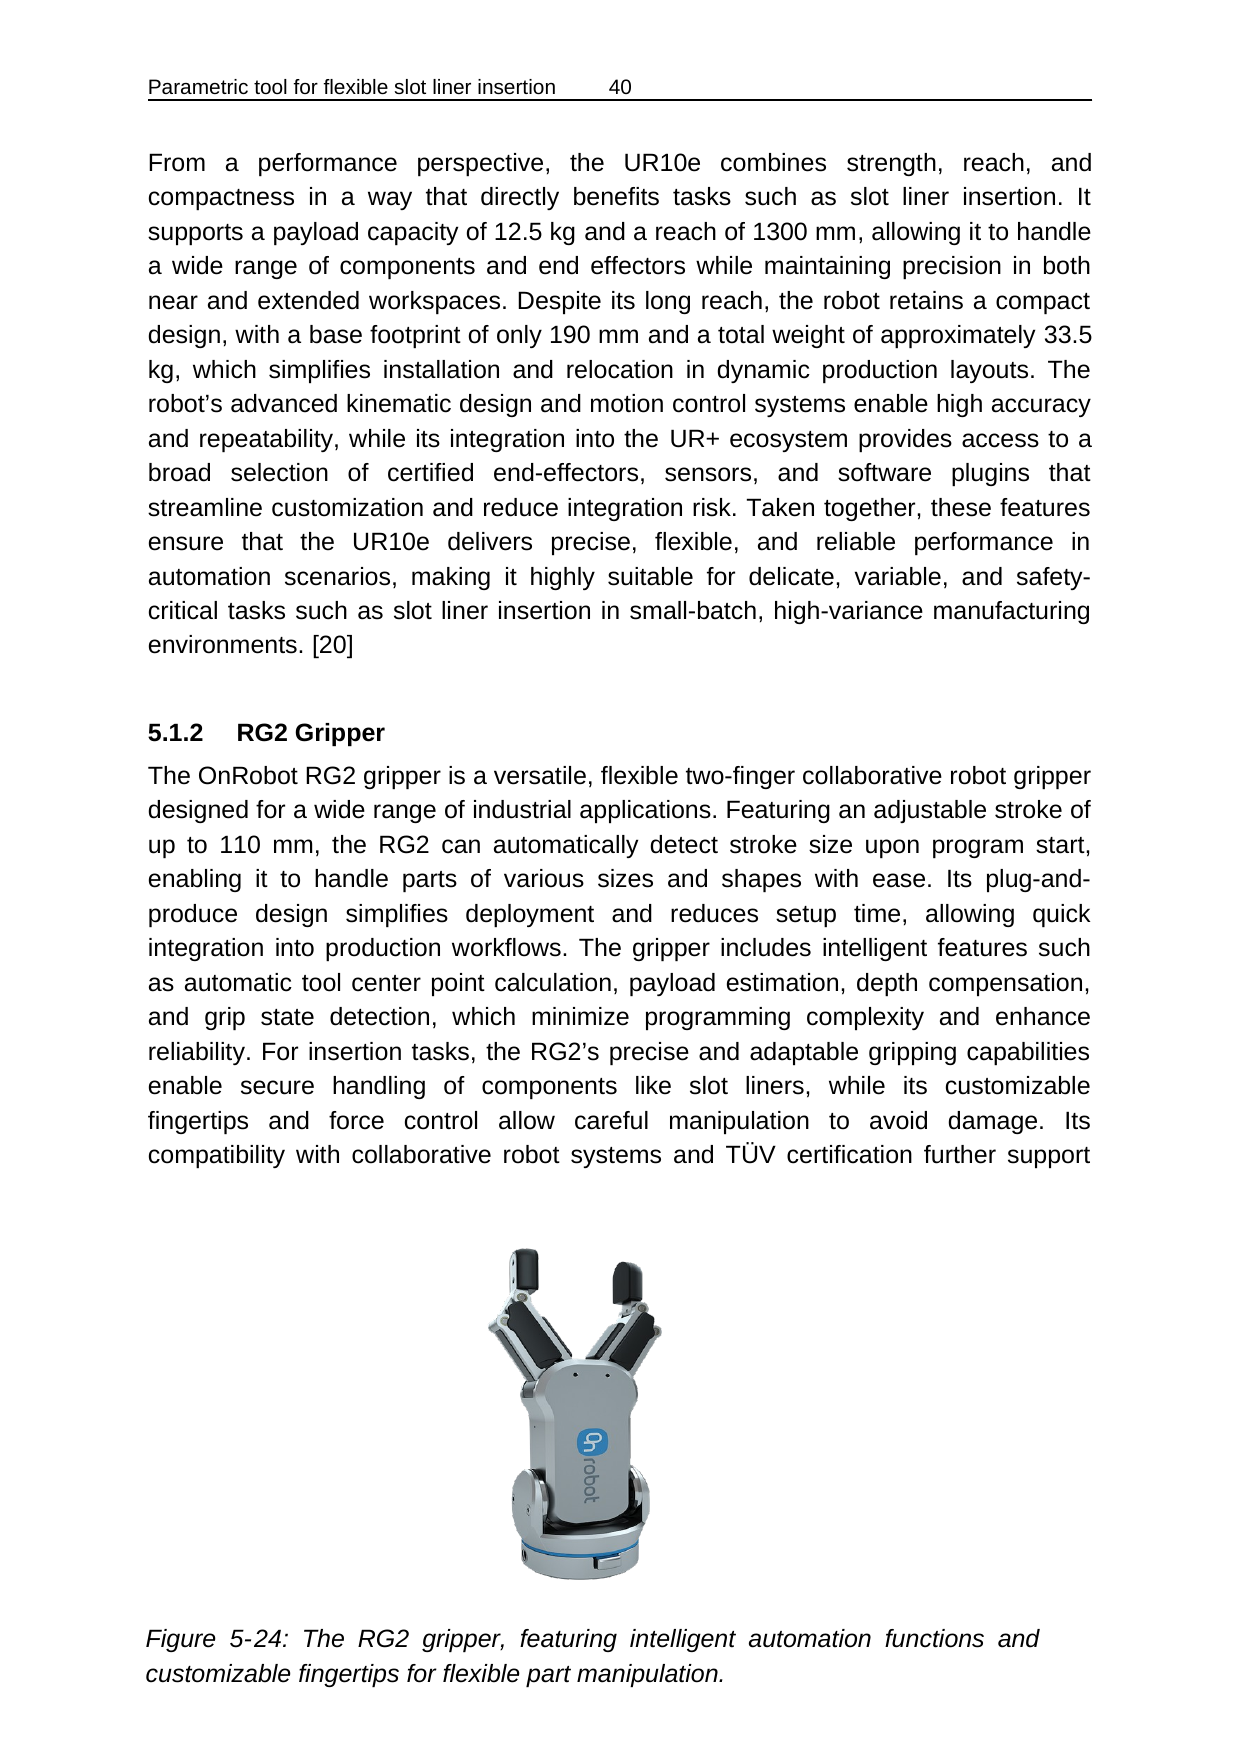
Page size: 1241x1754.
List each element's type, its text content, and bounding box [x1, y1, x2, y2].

picture [448, 1235, 714, 1586]
subtitle RG2 Gripper [148, 718, 1092, 747]
text The OnRobot RG2 gripper is a versatile, flexible two-finger collaborative robot gripper designed for a wide range of industrial applications. Featuring an adjustable stroke of up to 110 mm, the RG2 can automatically detect stroke size upon program start, enabling it to handle parts of various sizes and shapes with ease. Its plug-and-produce design simplifies deployment and reduces setup time, allowing quick integration into production workflows. The gripper includes intelligent features such as automatic tool center point calculation, payload estimation, depth compensation, and grip state detection, which minimize programming complexity and enhance reliability. For insertion tasks, the RG2’s precise and adaptable gripping capabilities enable secure handling of components like slot liners, while its customizable fingertips and force control allow careful manipulation to avoid damage. Its compatibility with collaborative robot systems and TÜV certification further support safe operation in shared human-robot environments, making the RG2 an effective tool for automating insertion processes with high flexibility and efficiency. [148, 761, 1092, 1169]
text From a performance perspective, the UR10e combines strength, reach, and compactness in a way that directly benefits tasks such as slot liner insertion. It supports a payload capacity of 12.5 kg and a reach of 1300 mm, allowing it to handle a wide range of components and end effectors while maintaining precision in both near and extended workspaces. Despite its long reach, the robot retains a compact design, with a base footprint of only 190 mm and a total weight of approximately 33.5 kg, which simplifies installation and relocation in dynamic production layouts. The robot’s advanced kinematic design and motion control systems enable high accuracy and repeatability, while its integration into the UR+ ecosystem provides access to a broad selection of certified end-effectors, sensors, and software plugins that streamline customization and reduce integration risk. Taken together, these features ensure that the UR10e delivers precise, flexible, and reliable performance in automation scenarios, making it highly suitable for delicate, variable, and safety-critical tasks such as slot liner insertion in small-batch, high-variance manufacturing environments. [148, 148, 1092, 659]
